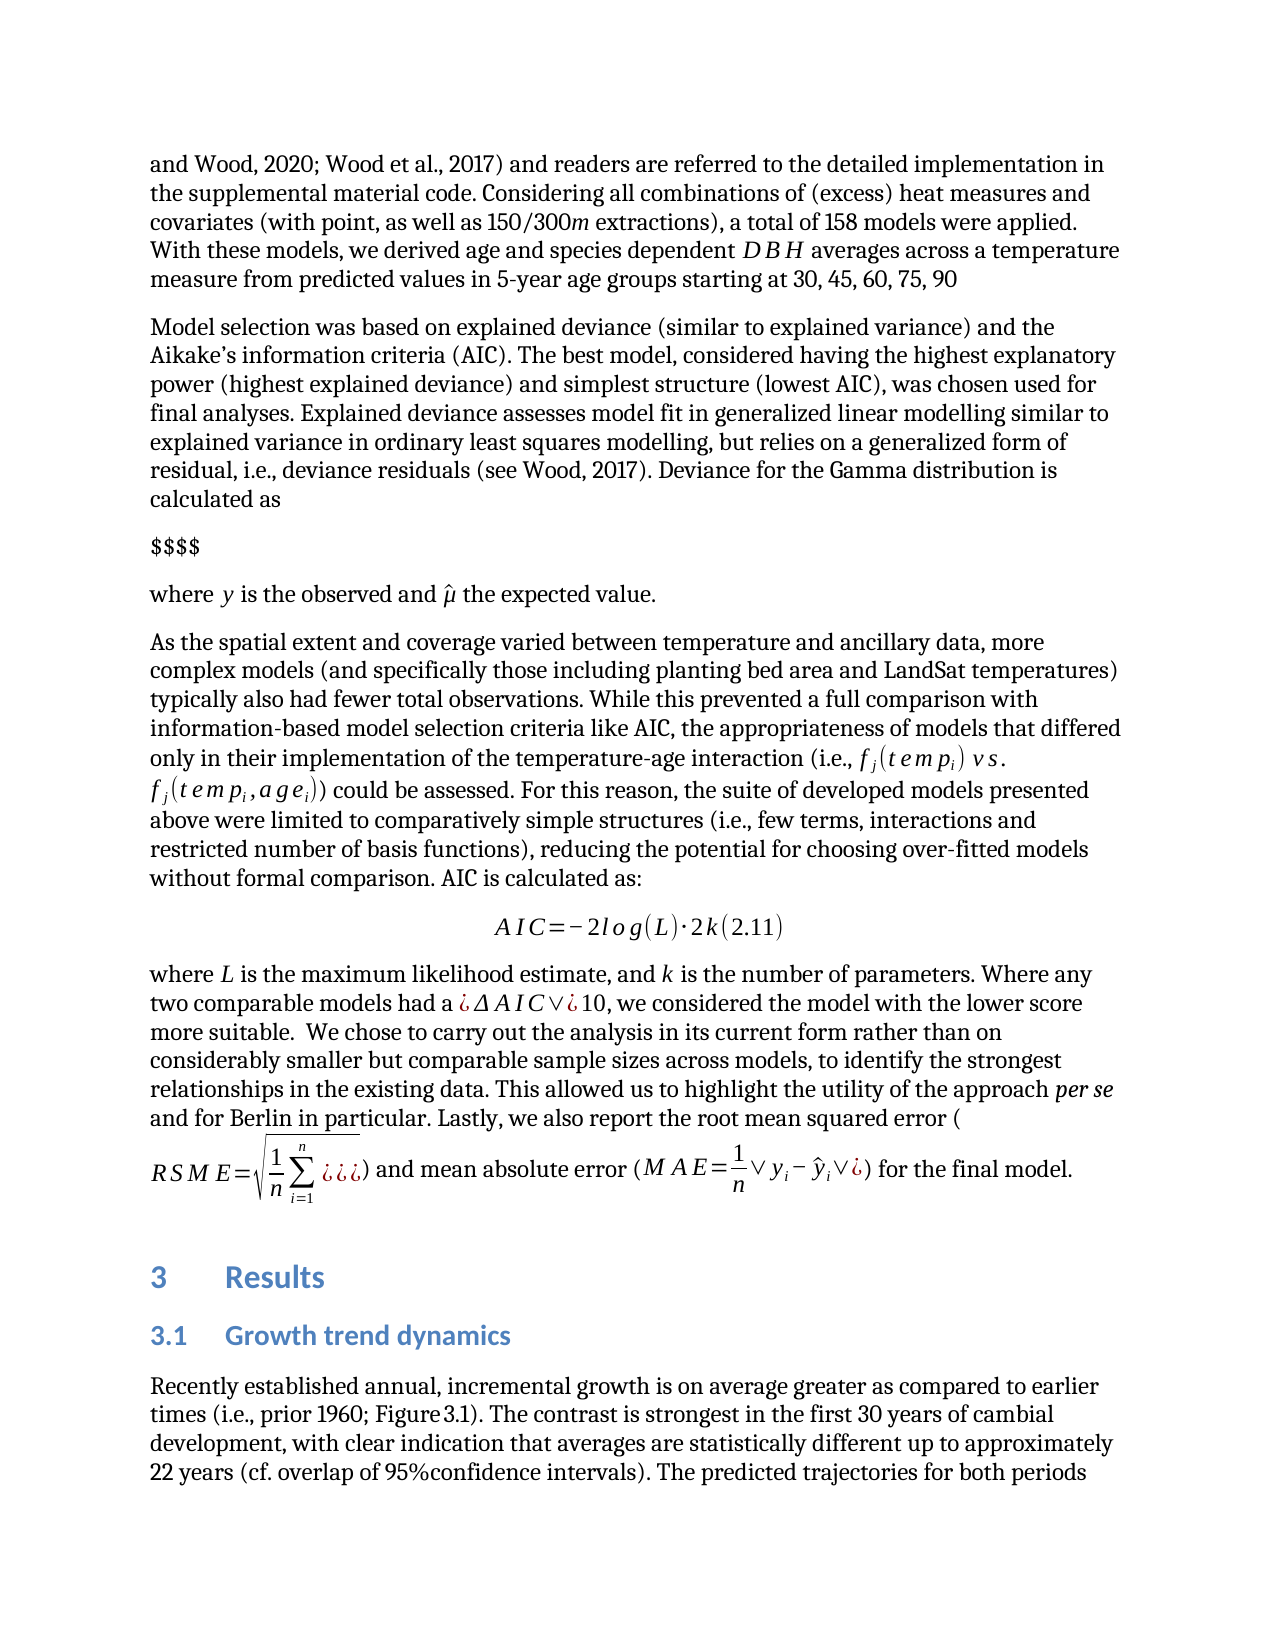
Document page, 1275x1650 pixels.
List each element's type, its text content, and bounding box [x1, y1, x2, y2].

text where is the maximum likelihood estimate, and is the number of parameters. Where any two comparable models had a , we considered the model with the lower score more suitable. We chose to carry out the analysis in its current form rather than on considerably smaller but comparable sample sizes across models, to identify the strongest relationships in the existing data. This allowed us to highlight the utility of the approach per se and for Berlin in particular. Lastly, we also report the root mean squared error () and mean absolute error () for the final model. [150, 960, 1125, 1206]
text Model selection was based on explained deviance (similar to explained variance) and the Aikake’s information criteria (AIC). The best model, considered having the highest explanatory power (highest explained deviance) and simplest structure (lowest AIC), was chosen used for final analyses. Explained deviance assesses model fit in generalized linear modelling similar to explained variance in ordinary least squares modelling, but relies on a generalized form of residual, i.e., deviance residuals (see Wood, 2017). Deviance for the Gamma distribution is calculated as [150, 312, 1125, 514]
subtitle 3.1 Growth trend dynamics [150, 1317, 1125, 1353]
text where is the observed and the expected value. [150, 580, 1125, 609]
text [150, 150, 1125, 294]
text $$$$ [150, 532, 1125, 561]
subtitle 3 Results [150, 1256, 1125, 1296]
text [150, 1372, 1125, 1487]
text As the spatial extent and coverage varied between temperature and ancillary data, more complex models (and specifically those including planting bed area and LandSat temperatures) typically also had fewer total observations. While this prevented a full comparison with information-based model selection criteria like AIC, the appropriateness of models that differed only in their implementation of the temperature-age interaction (i.e., ) could be assessed. For this reason, the suite of developed models presented above were limited to comparatively simple structures (i.e., few terms, interactions and restricted number of basis functions), reducing the potential for choosing over-fitted models without formal comparison. AIC is calculated as: [150, 627, 1125, 893]
